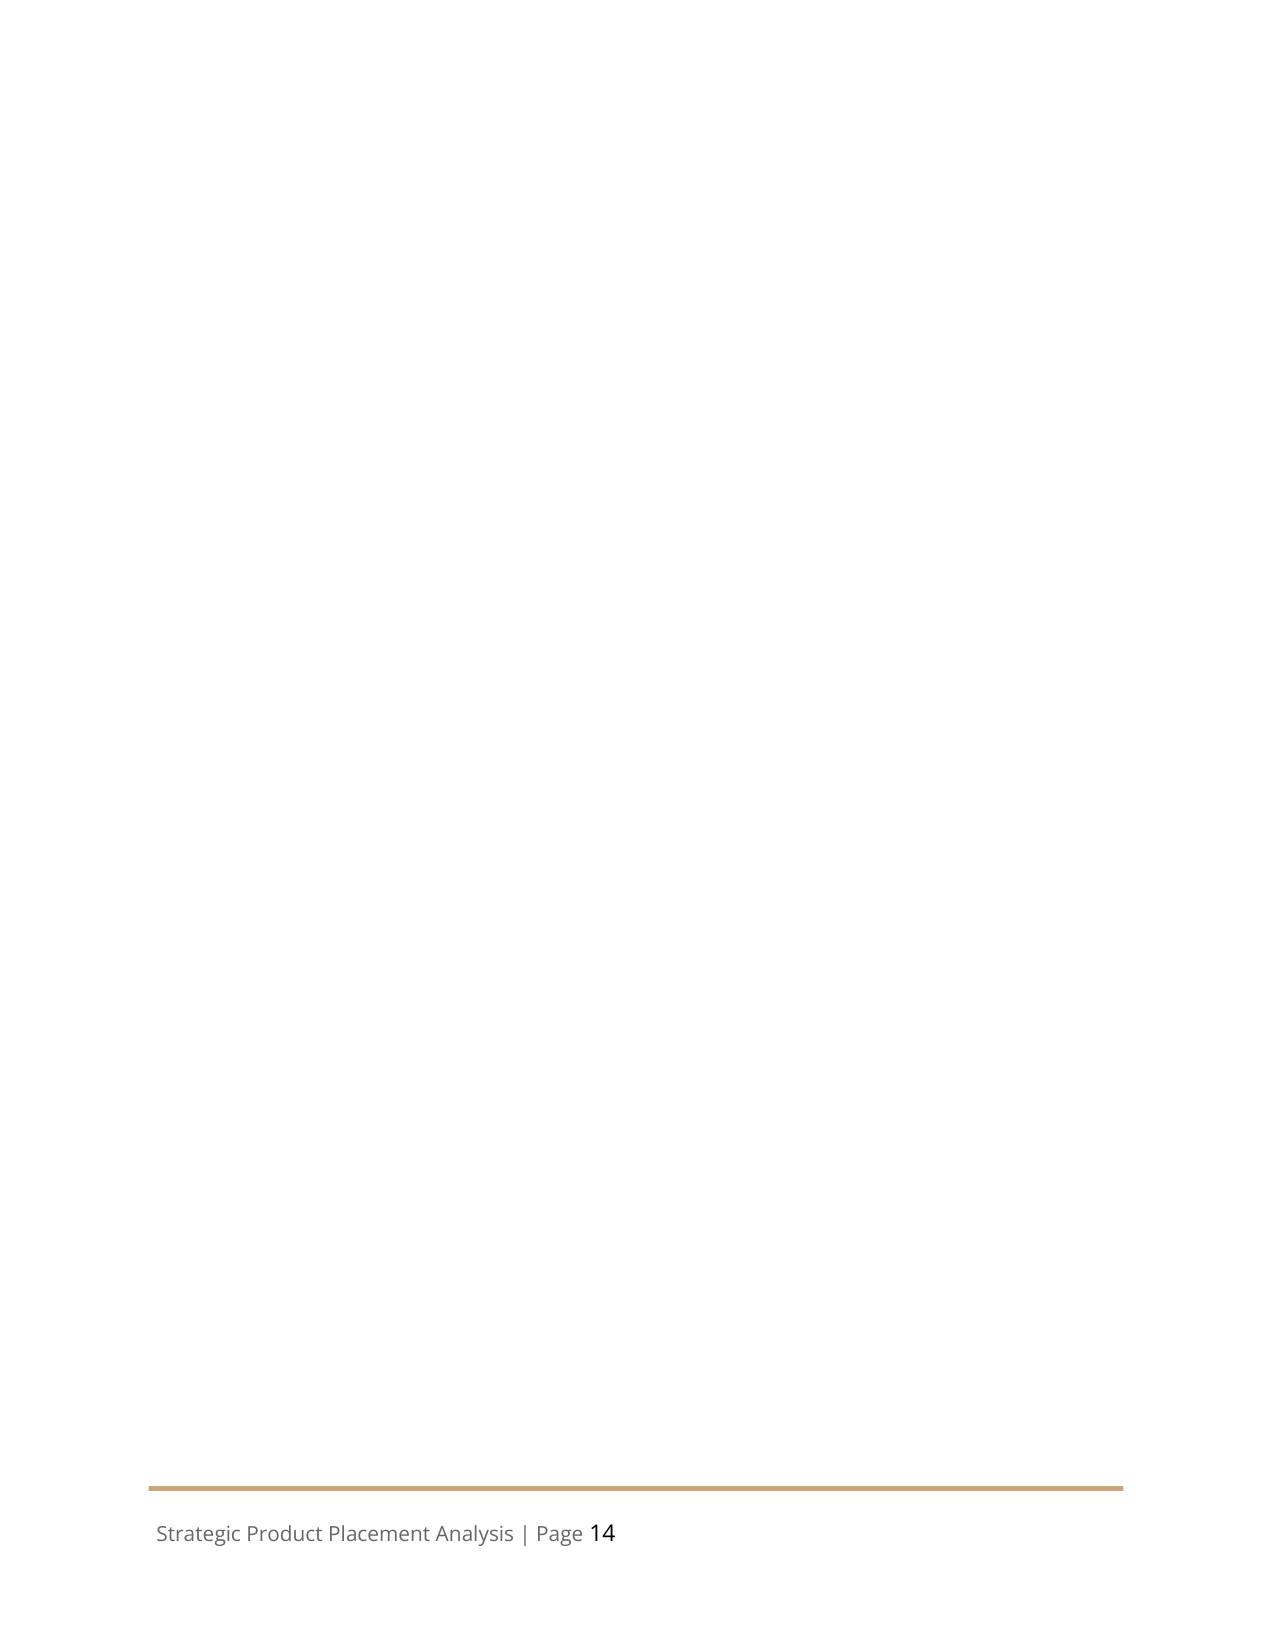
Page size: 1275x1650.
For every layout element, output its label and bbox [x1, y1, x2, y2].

picture [148, 1486, 1124, 1491]
